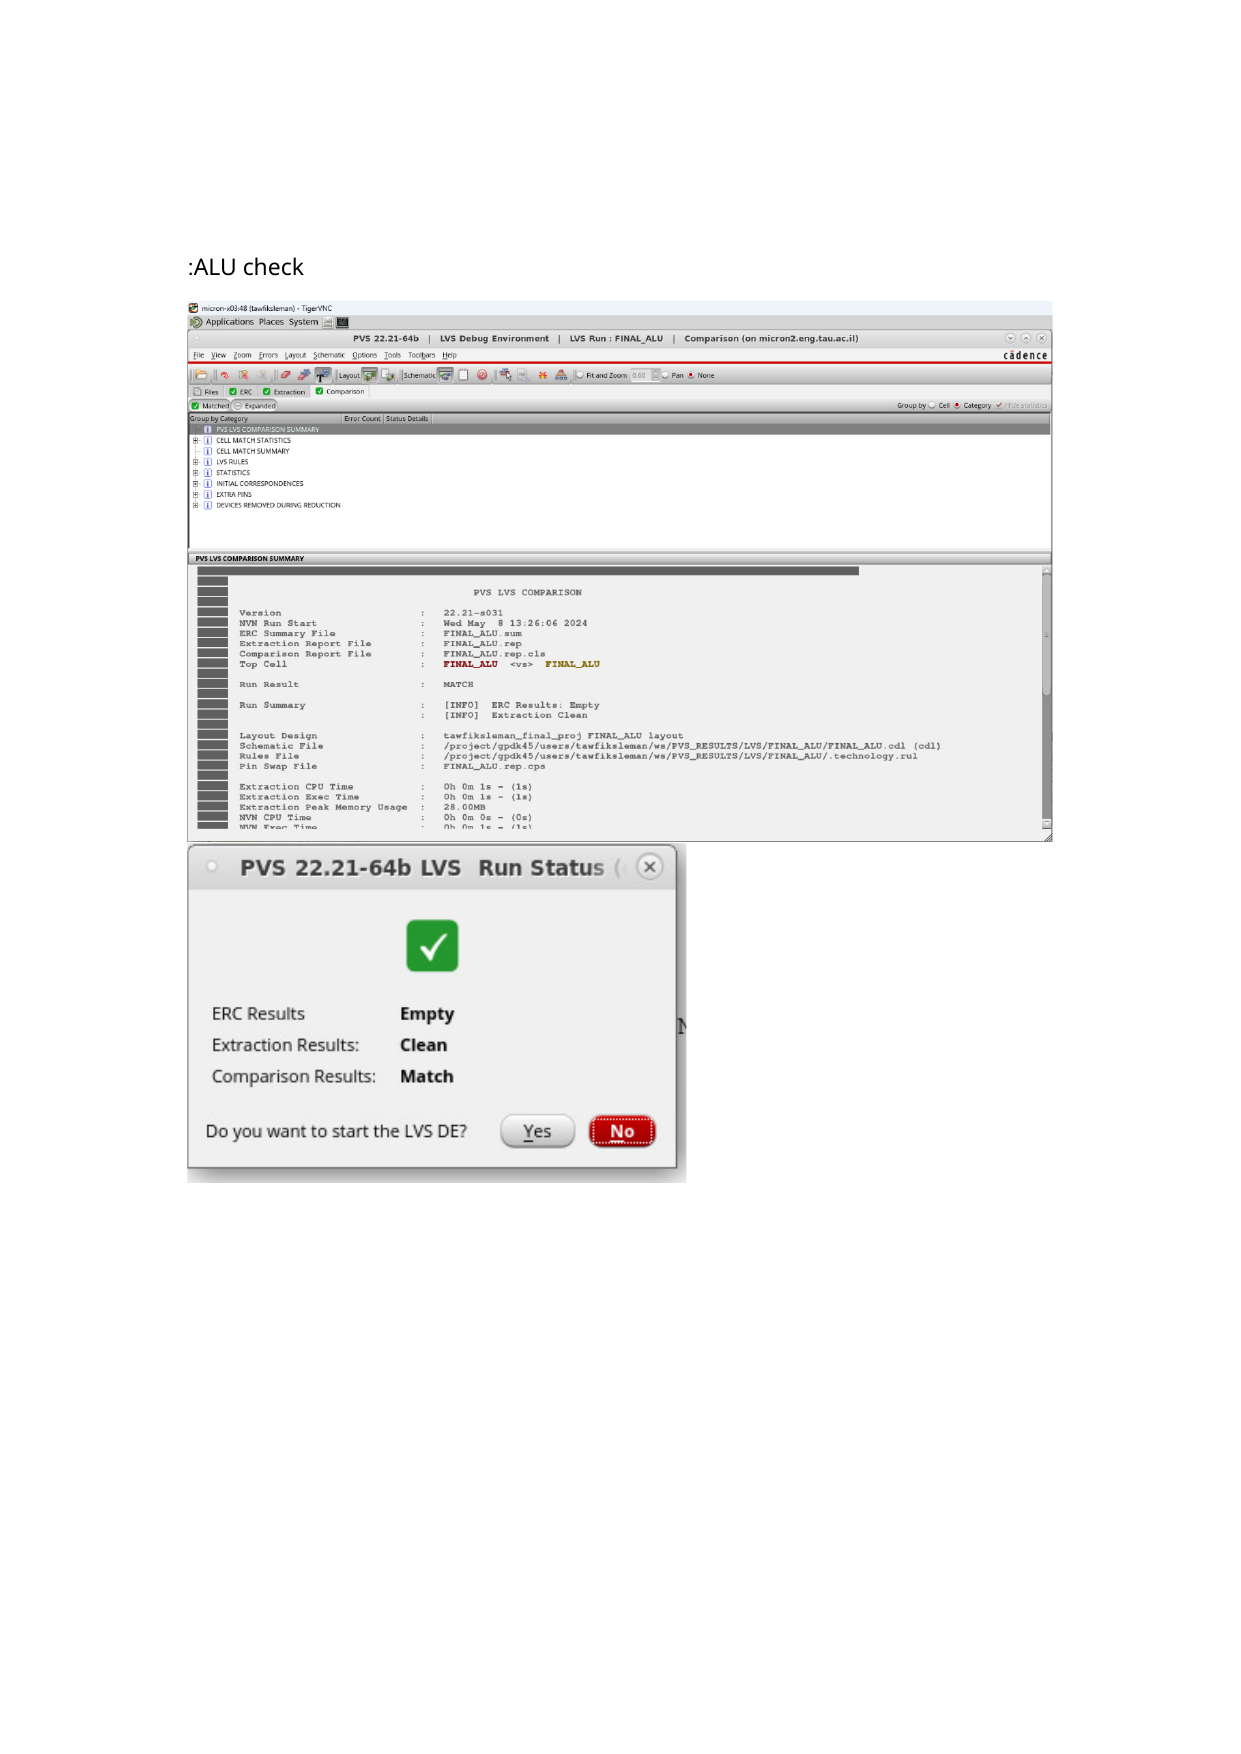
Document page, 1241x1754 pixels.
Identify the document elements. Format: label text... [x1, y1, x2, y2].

picture [187, 301, 1053, 842]
picture [187, 843, 687, 1183]
text ALU check: [187, 251, 1053, 282]
